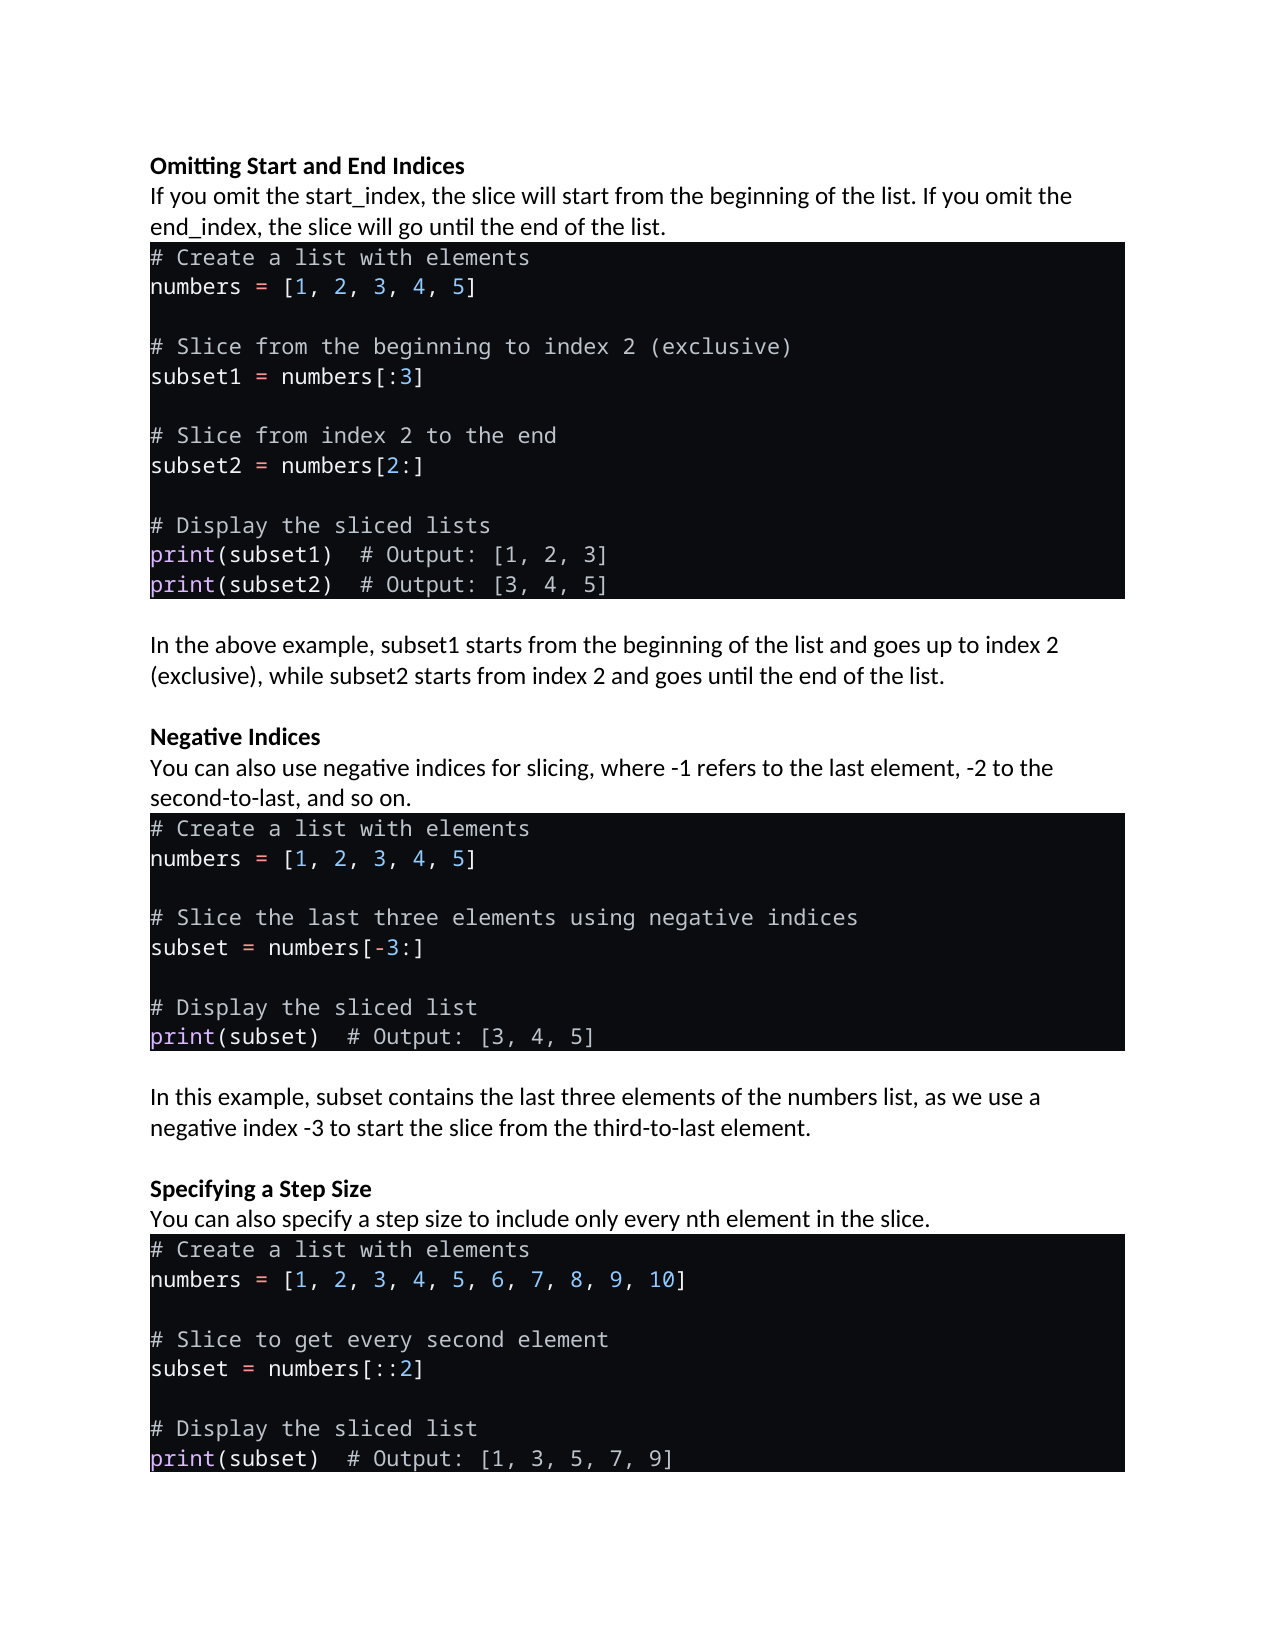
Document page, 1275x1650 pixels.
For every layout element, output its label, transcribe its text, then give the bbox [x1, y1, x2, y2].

text # Slice from the beginning to index 2 (exclusive) [150, 331, 1125, 361]
text Specifying a Step Size [150, 1173, 1125, 1204]
text In this example, subset contains the last three elements of the numbers list, as we use a negative index -3 to start the slice from the third-to-last element. [150, 1082, 1125, 1143]
text You can also use negative indices for slicing, where -1 refers to the last element, -2 to the second-to-last, and so on. [150, 752, 1125, 813]
text numbers = [1, 2, 3, 4, 5, 6, 7, 8, 9, 10] [150, 1264, 1125, 1294]
text Negative Indices [150, 721, 1125, 752]
text subset2 = numbers[2:] [150, 450, 1125, 480]
text # Create a list with elements [150, 1234, 1125, 1264]
text If you omit the start_index, the slice will start from the beginning of the list. If you omit the end_index, the slice will go until the end of the list. [150, 181, 1125, 242]
text numbers = [1, 2, 3, 4, 5] [150, 842, 1125, 872]
text print(subset) # Output: [1, 3, 5, 7, 9] [150, 1443, 1125, 1472]
text subset1 = numbers[:3] [150, 361, 1125, 391]
text In the above example, subset1 starts from the beginning of the list and goes up to index 2 (exclusive), while subset2 starts from index 2 and goes until the end of the list. [150, 629, 1125, 691]
text # Display the sliced list [150, 991, 1125, 1021]
text subset = numbers[-3:] [150, 932, 1125, 962]
text # Create a list with elements [150, 242, 1125, 271]
text # Slice the last three elements using negative indices [150, 902, 1125, 932]
text print(subset) # Output: [3, 4, 5] [150, 1021, 1125, 1051]
text # Slice to get every second element [150, 1323, 1125, 1353]
text # Display the sliced list [150, 1413, 1125, 1443]
text # Slice from index 2 to the end [150, 420, 1125, 450]
text You can also specify a step size to include only every nth element in the slice. [150, 1204, 1125, 1234]
text print(subset1) # Output: [1, 2, 3] [150, 539, 1125, 569]
text print(subset2) # Output: [3, 4, 5] [150, 569, 1125, 599]
text subset = numbers[::2] [150, 1353, 1125, 1383]
text Omitting Start and End Indices [150, 150, 1125, 181]
text numbers = [1, 2, 3, 4, 5] [150, 271, 1125, 301]
text # Display the sliced lists [150, 510, 1125, 539]
text # Create a list with elements [150, 813, 1125, 842]
